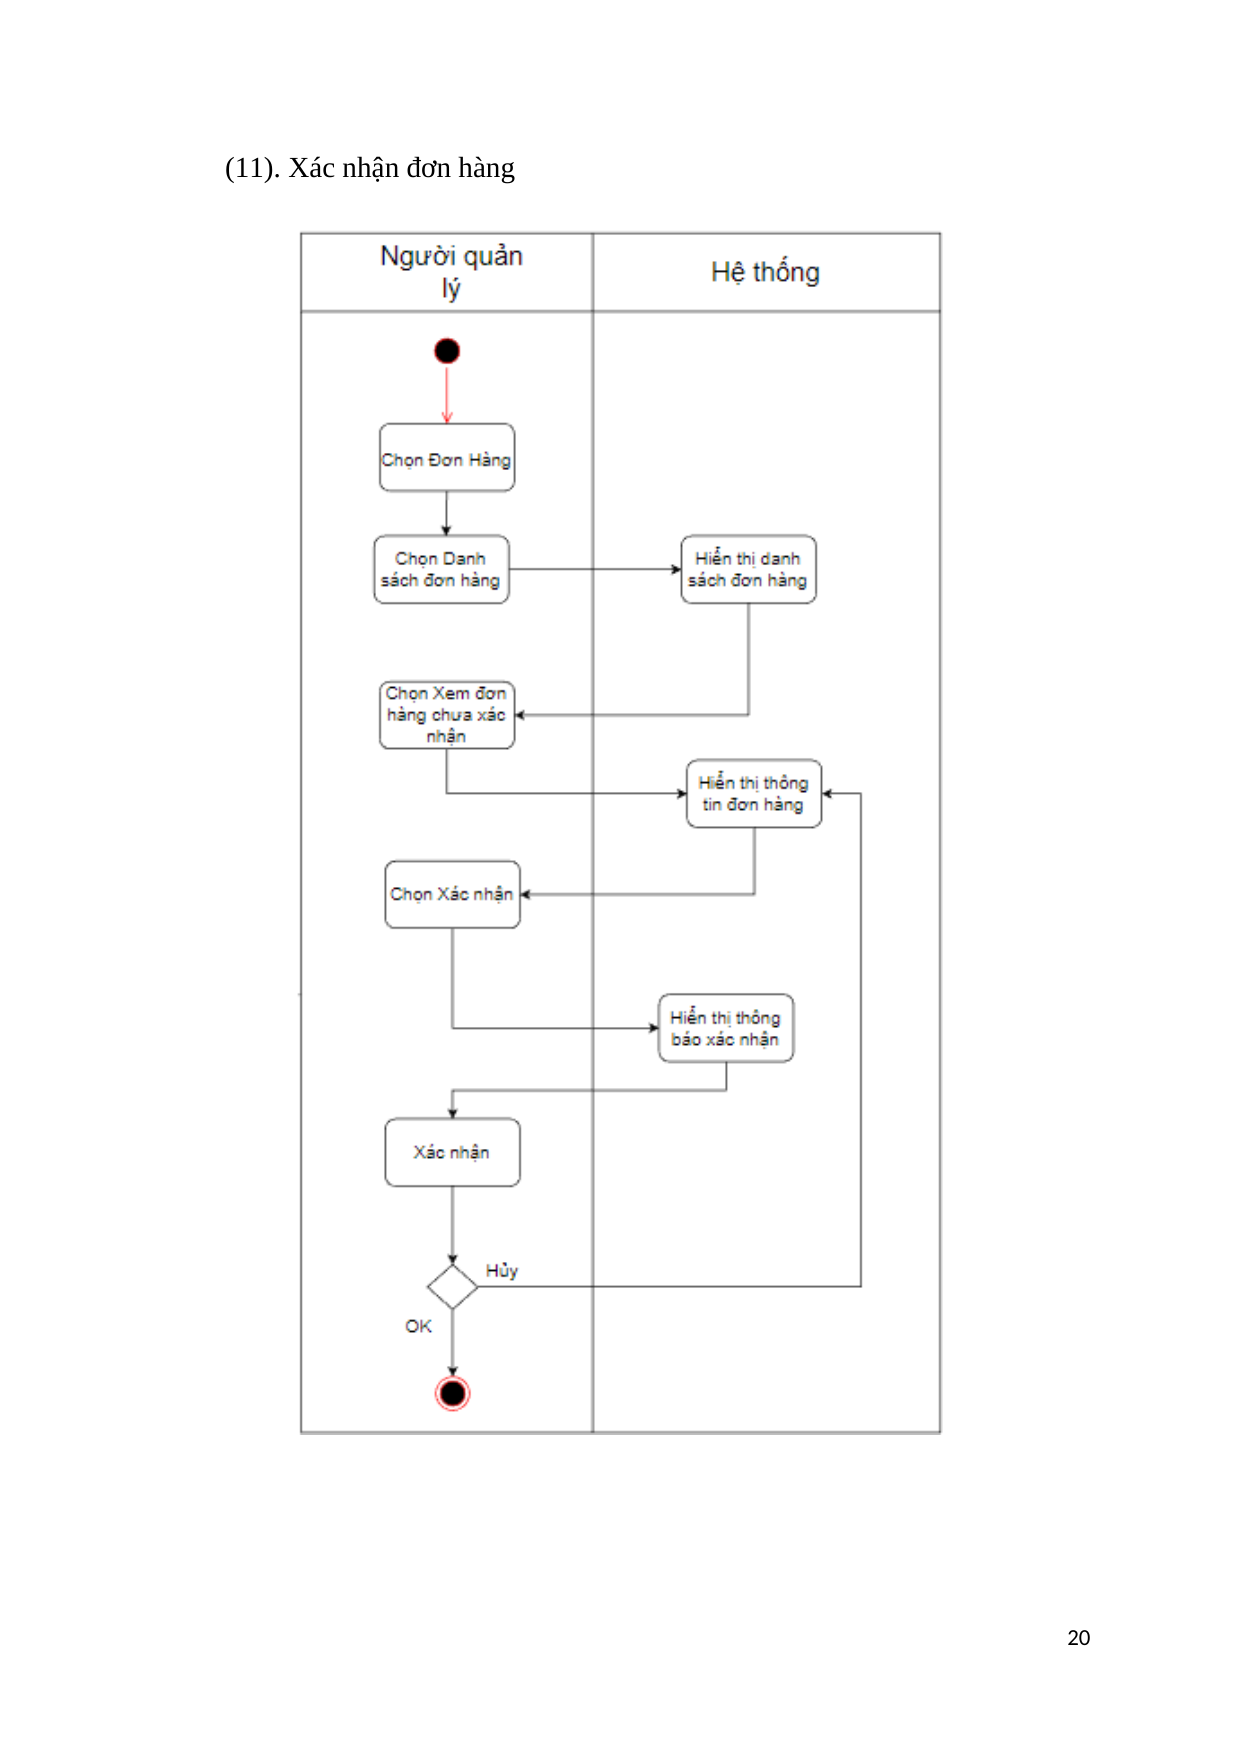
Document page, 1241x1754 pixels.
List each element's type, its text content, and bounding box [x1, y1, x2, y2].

text (11). Xác nhận đơn hàng [225, 150, 1090, 183]
picture [297, 227, 943, 1435]
